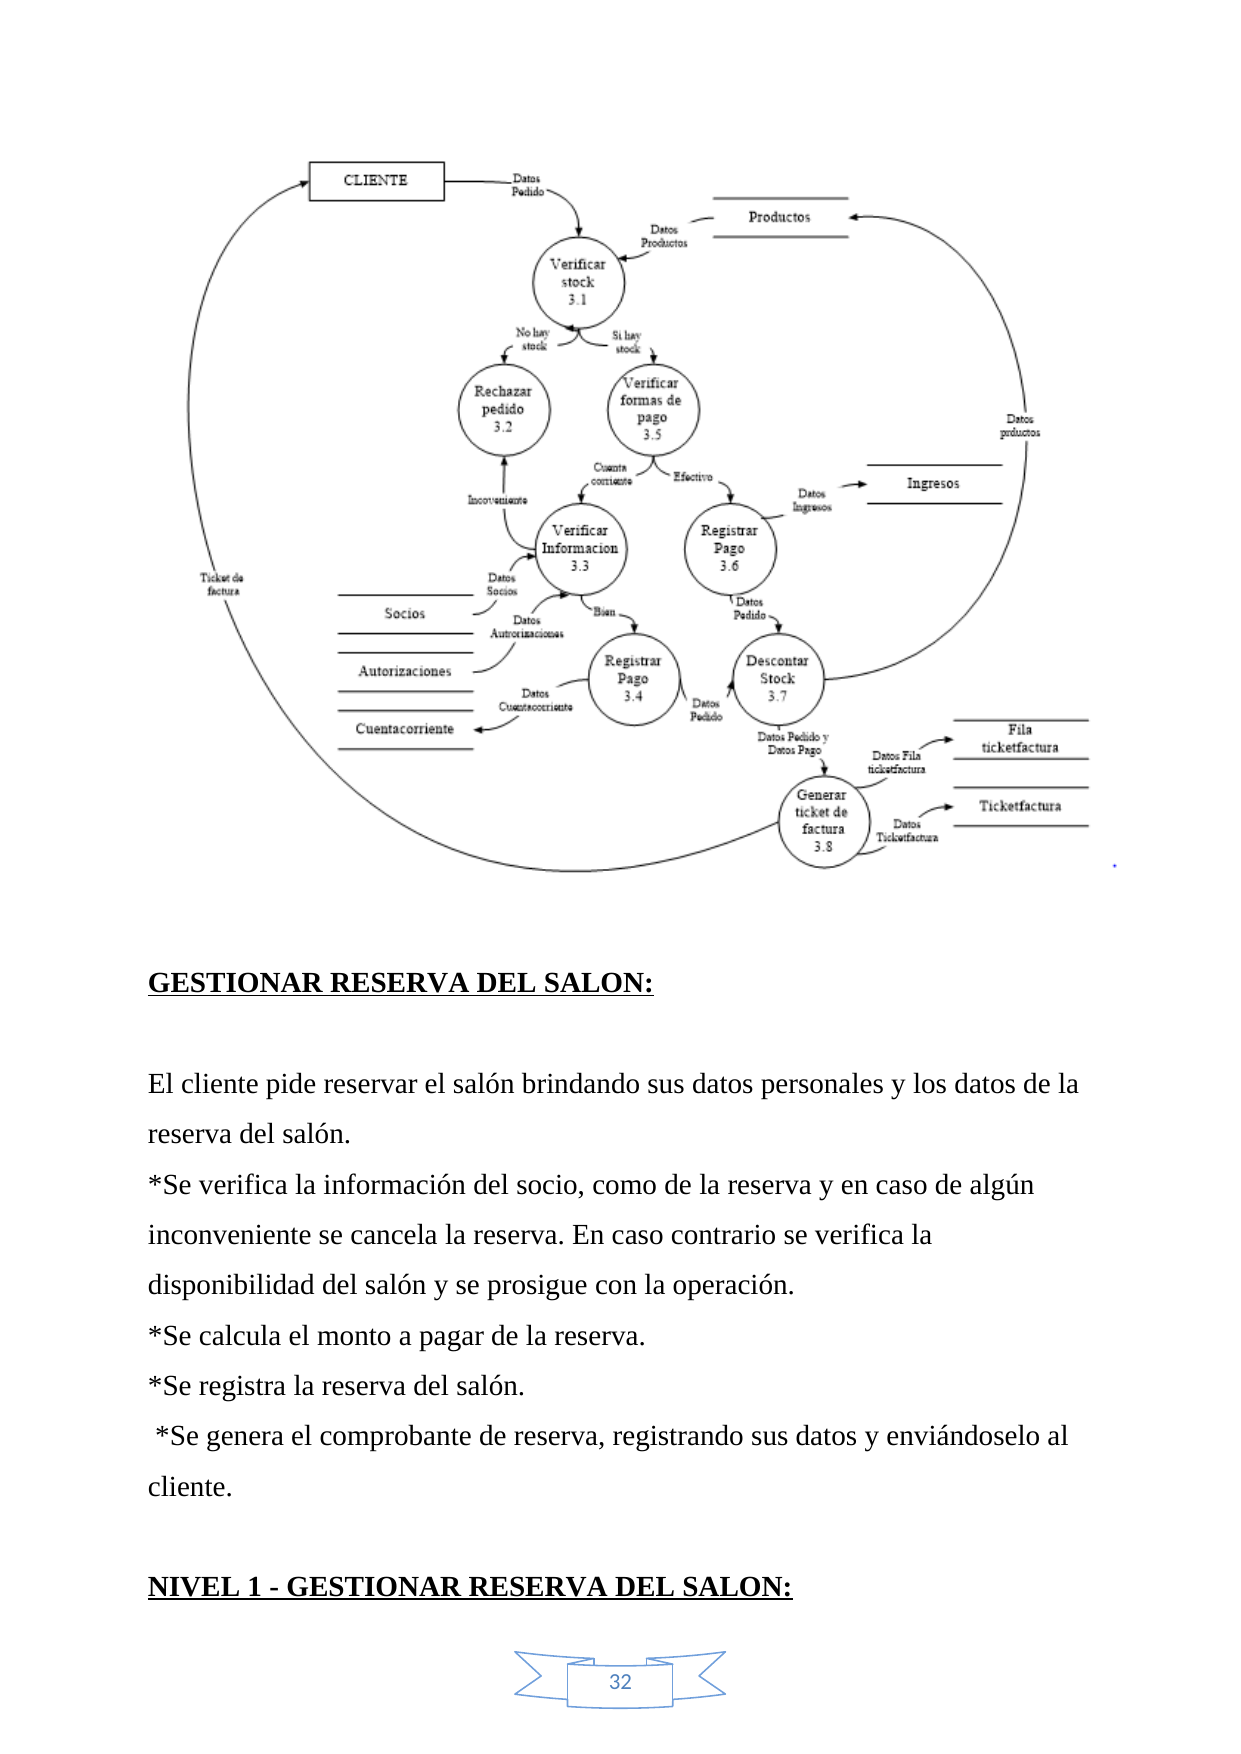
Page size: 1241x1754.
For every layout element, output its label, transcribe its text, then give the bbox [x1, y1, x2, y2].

text El cliente pide reservar el salón brindando sus datos personales y los datos de la reserva del salón. [148, 1066, 1092, 1150]
text GESTIONAR RESERVA DEL SALON: [148, 966, 1092, 999]
picture [147, 147, 1117, 902]
text *Se registra la reserva del salón. [148, 1368, 1092, 1402]
text *Se calcula el monto a pagar de la reserva. [148, 1318, 1092, 1351]
text *Se genera el comprobante de reserva, registrando sus datos y enviándoselo al cliente. [148, 1418, 1092, 1502]
text *Se verifica la información del socio, como de la reserva y en caso de algún inconveniente se cancela la reserva. En caso contrario se verifica la disponibilidad del salón y se prosigue con la operación. [148, 1167, 1092, 1301]
text NIVEL 1 - GESTIONAR RESERVA DEL SALON: [148, 1569, 1092, 1603]
